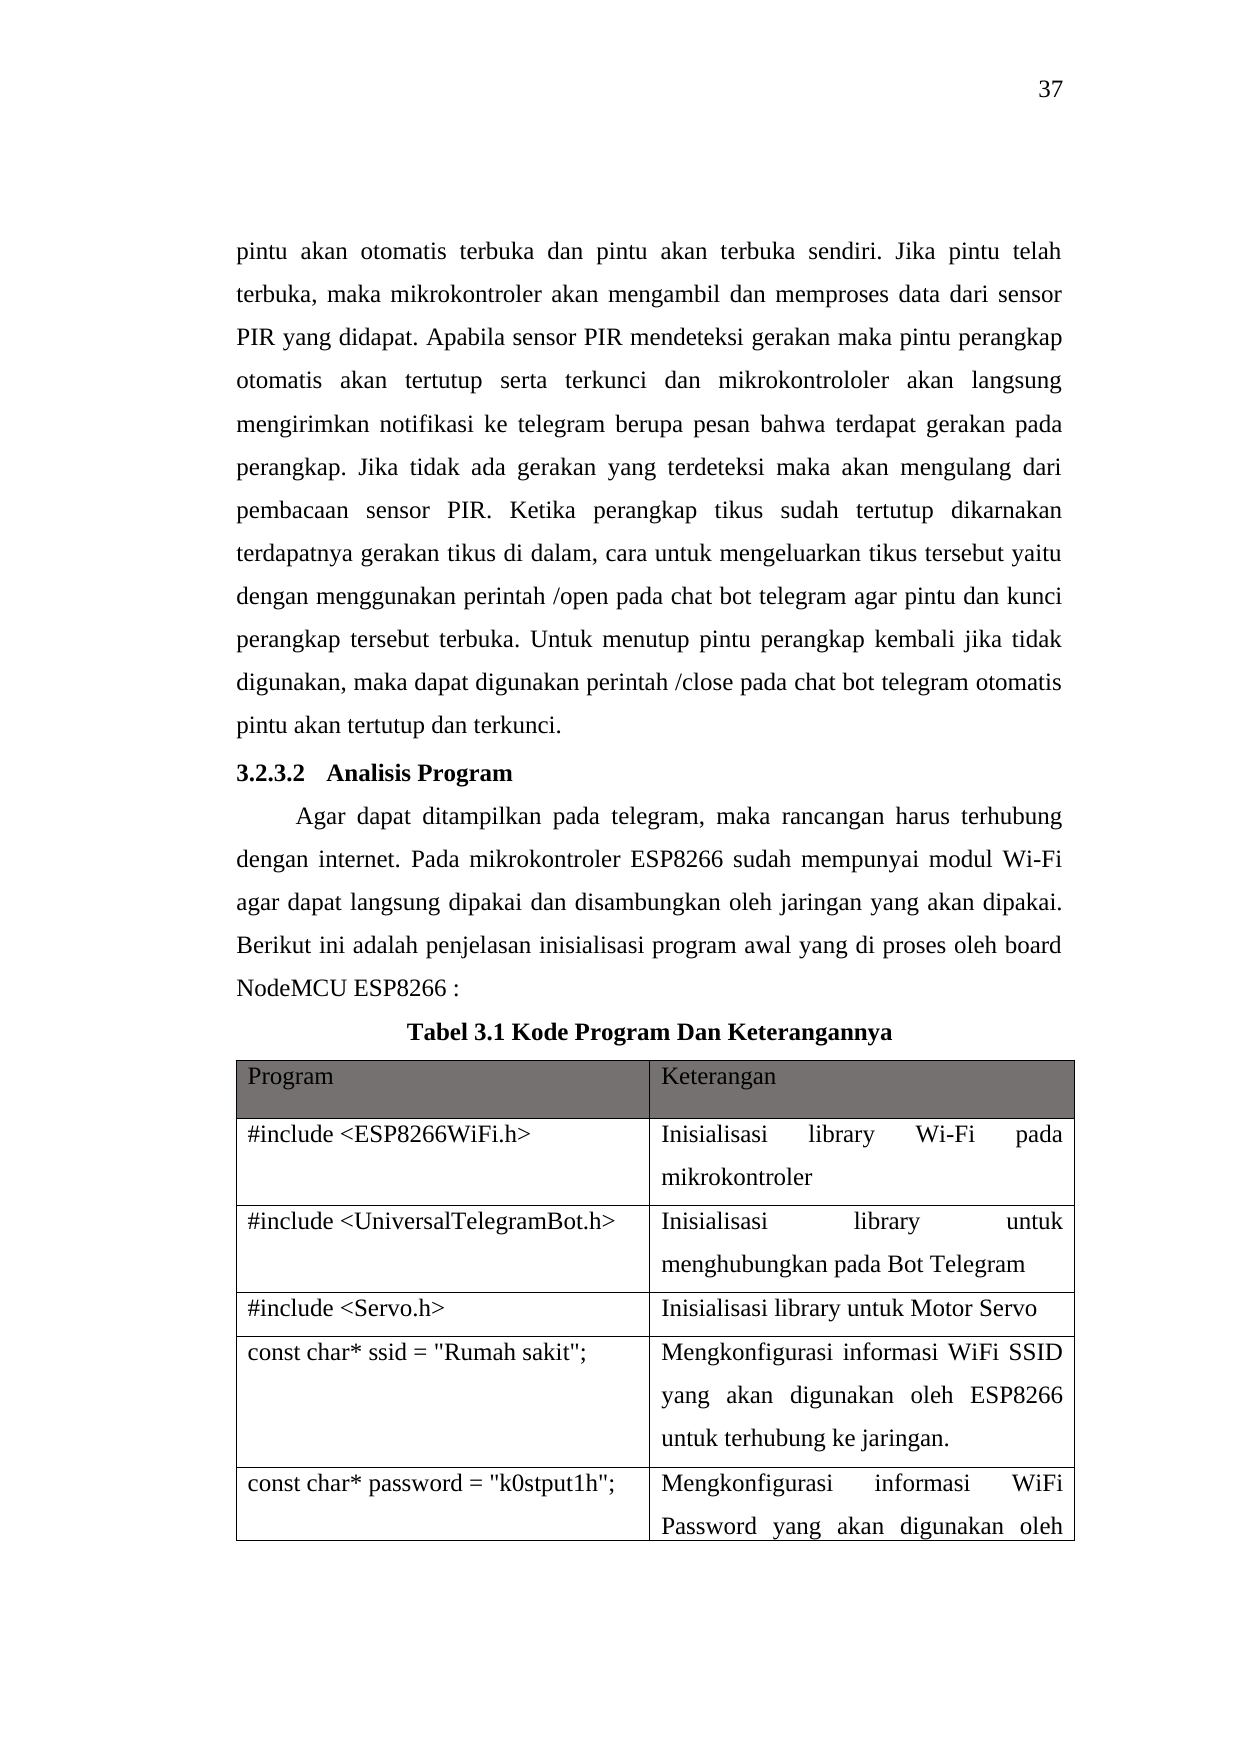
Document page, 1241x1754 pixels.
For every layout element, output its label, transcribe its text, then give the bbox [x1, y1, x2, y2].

table_cell #include <Servo.h> [237, 1293, 649, 1336]
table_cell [650, 1468, 1074, 1539]
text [236, 236, 1063, 739]
table_cell Mengkonfigurasi informasi WiFi SSID yang akan digunakan oleh ESP8266 untuk terhubung ke jaringan. [650, 1337, 1074, 1467]
table_header Program [237, 1061, 649, 1118]
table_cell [237, 1468, 649, 1539]
table_cell #include <ESP8266WiFi.h> [237, 1119, 649, 1205]
text Tabel 3.1 Kode Program Dan Keterangannya [236, 1017, 1063, 1045]
table_cell #include <UniversalTelegramBot.h> [237, 1206, 649, 1292]
table_cell Inisialisasi library untuk Motor Servo [650, 1293, 1074, 1336]
table_cell Inisialisasi library untuk menghubungkan pada Bot Telegram [650, 1206, 1074, 1292]
table_cell Inisialisasi library Wi-Fi pada mikrokontroler [650, 1119, 1074, 1205]
text Agar dapat ditampilkan pada telegram, maka rancangan harus terhubung dengan internet. Pada mikrokontroler ESP8266 sudah mempunyai modul Wi-Fi agar dapat langsung dipakai dan disambungkan oleh jaringan yang akan dipakai. Berikut ini adalah penjelasan inisialisasi program awal yang di proses oleh board NodeMCU ESP8266 : [236, 801, 1063, 1002]
table_header Keterangan [650, 1061, 1074, 1118]
subtitle Analisis Program [236, 758, 1063, 787]
table_cell const char* ssid = "Rumah sakit"; [237, 1337, 649, 1467]
